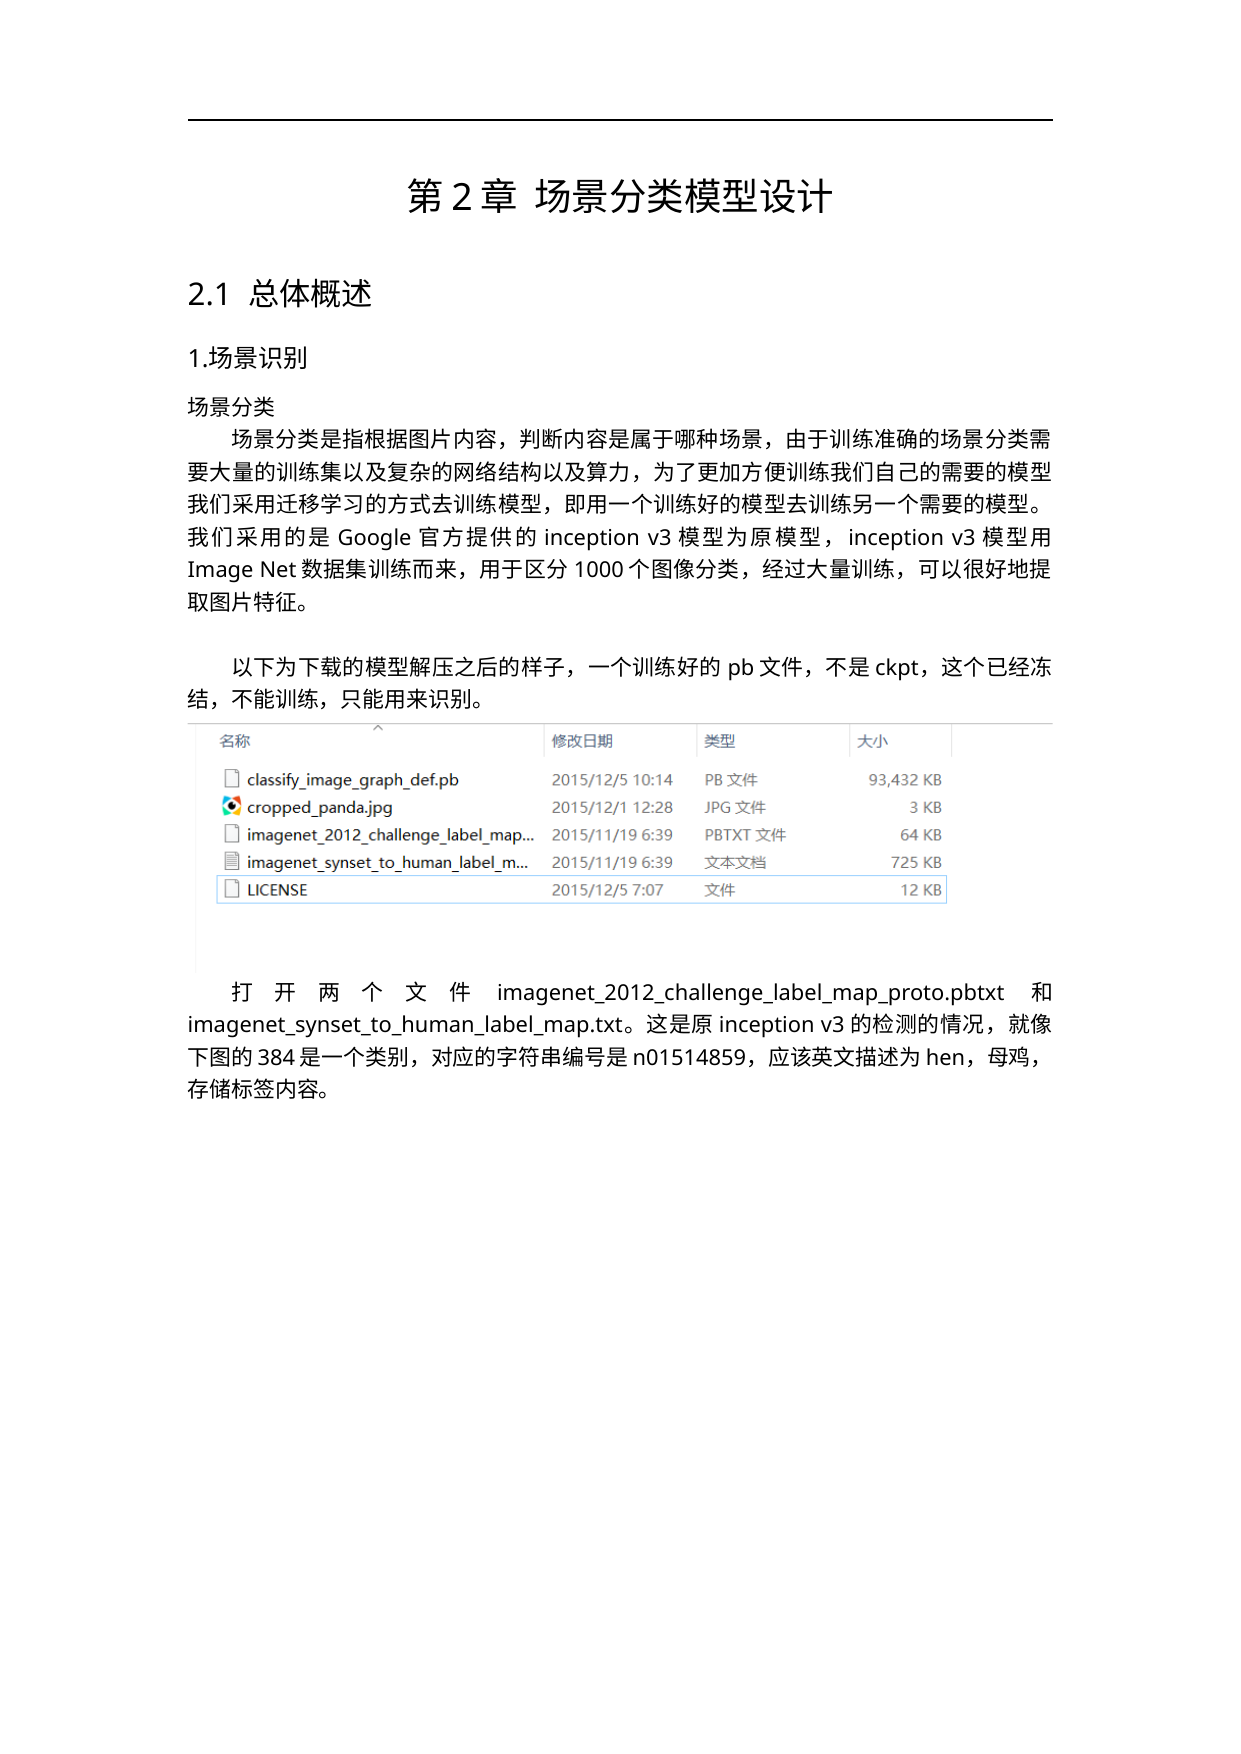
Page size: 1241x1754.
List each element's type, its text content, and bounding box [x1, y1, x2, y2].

text 打开两个文件imagenet_2012_challenge_label_map_proto.pbtxt和imagenet_synset_to_human_label_map.txt。这是原inception v3的检测的情况，就像下图的384是一个类别，对应的字符串编号是n01514859，应该英文描述为hen，母鸡，存储标签内容。 [187, 974, 1053, 1104]
text 1.场景识别 [187, 324, 1053, 389]
text 以下为下载的模型解压之后的样子，一个训练好的pb文件，不是ckpt，这个已经冻结，不能训练，只能用来识别。 [187, 649, 1053, 714]
text 第2章 场景分类模型设计 [187, 162, 1053, 227]
picture [187, 714, 1053, 973]
text 2.1 总体概述 [187, 259, 1053, 324]
text 场景分类是指根据图片内容，判断内容是属于哪种场景，由于训练准确的场景分类需要大量的训练集以及复杂的网络结构以及算力，为了更加方便训练我们自己的需要的模型，我们采用迁移学习的方式去训练模型，即用一个训练好的模型去训练另一个需要的模型。我们采用的是Google官方提供的inception v3模型为原模型，inception v3模型用Image Net数据集训练而来，用于区分1000个图像分类，经过大量训练，可以很好地提取图片特征。 [187, 422, 1053, 617]
text 场景分类 [187, 389, 1053, 422]
